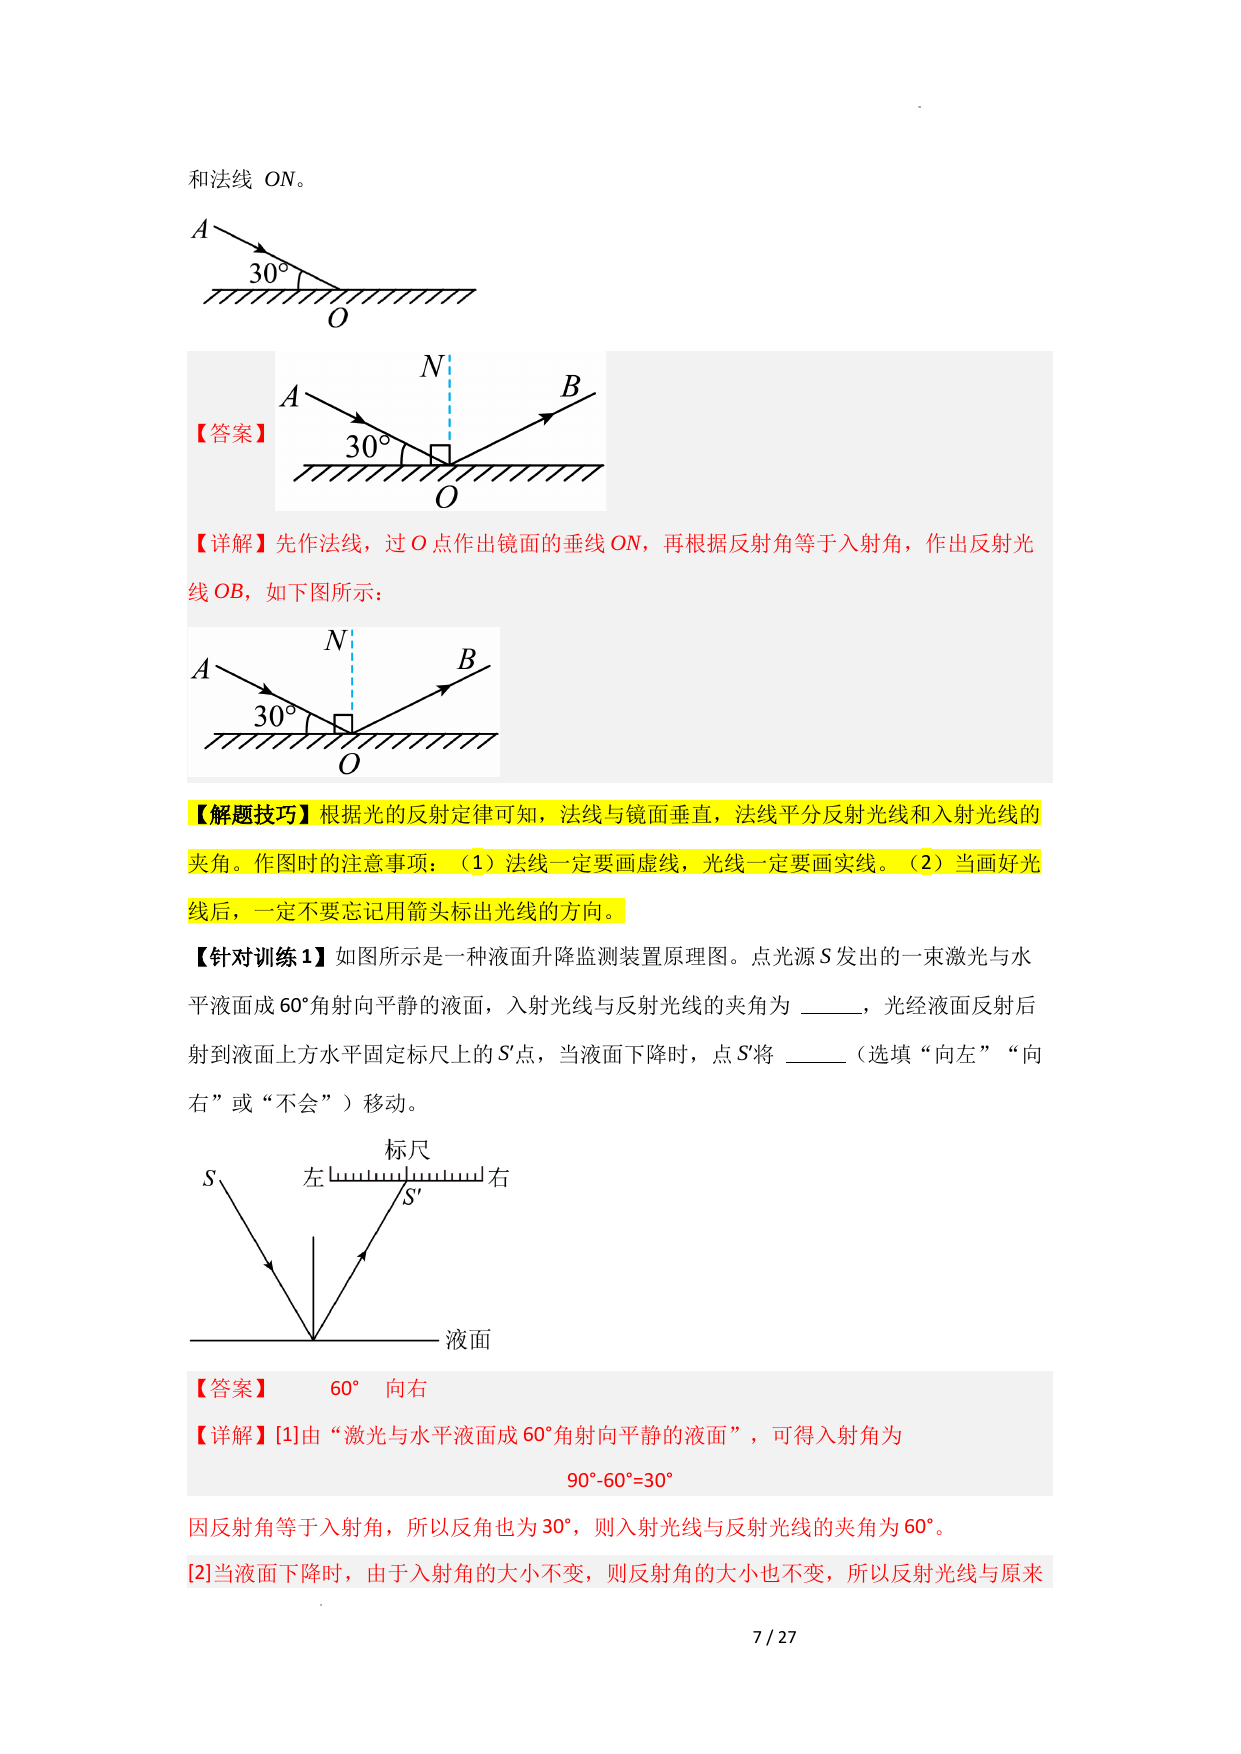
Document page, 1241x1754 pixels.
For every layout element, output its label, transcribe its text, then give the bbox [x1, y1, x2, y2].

text 【解题技巧】根据光的反射定律可知，法线与镜面垂直，法线平分反射光线和入射光线的夹角。作图时的注意事项：（1）法线一定要画虚线，光线一定要画实线。（2）当画好光线后，一定不要忘记用箭头标出光线的方向。 [187, 797, 1053, 927]
picture [187, 1136, 511, 1352]
text 因反射角等于入射角，所以反角也为30°，则入射光线与反射光线的夹角为60°。 [187, 1509, 1053, 1542]
text 【详解】[1]由“激光与水平液面成60°角射向平静的液面”，可得入射角为 [187, 1417, 1053, 1450]
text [187, 162, 1053, 194]
text 【详解】先作法线，过O点作出镜面的垂线ON，再根据反射角等于入射角，作出反射光线OB，如下图所示： [187, 526, 1053, 607]
text 【答案】 60° 向右 [187, 1371, 1053, 1404]
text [187, 1555, 1053, 1588]
picture [275, 351, 607, 511]
text 90°-60°=30° [187, 1463, 1053, 1496]
picture [187, 627, 501, 777]
picture [187, 215, 479, 330]
text 【针对训练1】如图所示是一种液面升降监测装置原理图。点光源S发出的一束激光与水平液面成60°角射向平静的液面，入射光线与反射光线的夹角为 ，光经液面反射后射到液面上方水平固定标尺上的S′点，当液面下降时，点S′将 （选填“向左”“向右”或“不会”）移动。 [187, 939, 1053, 1118]
